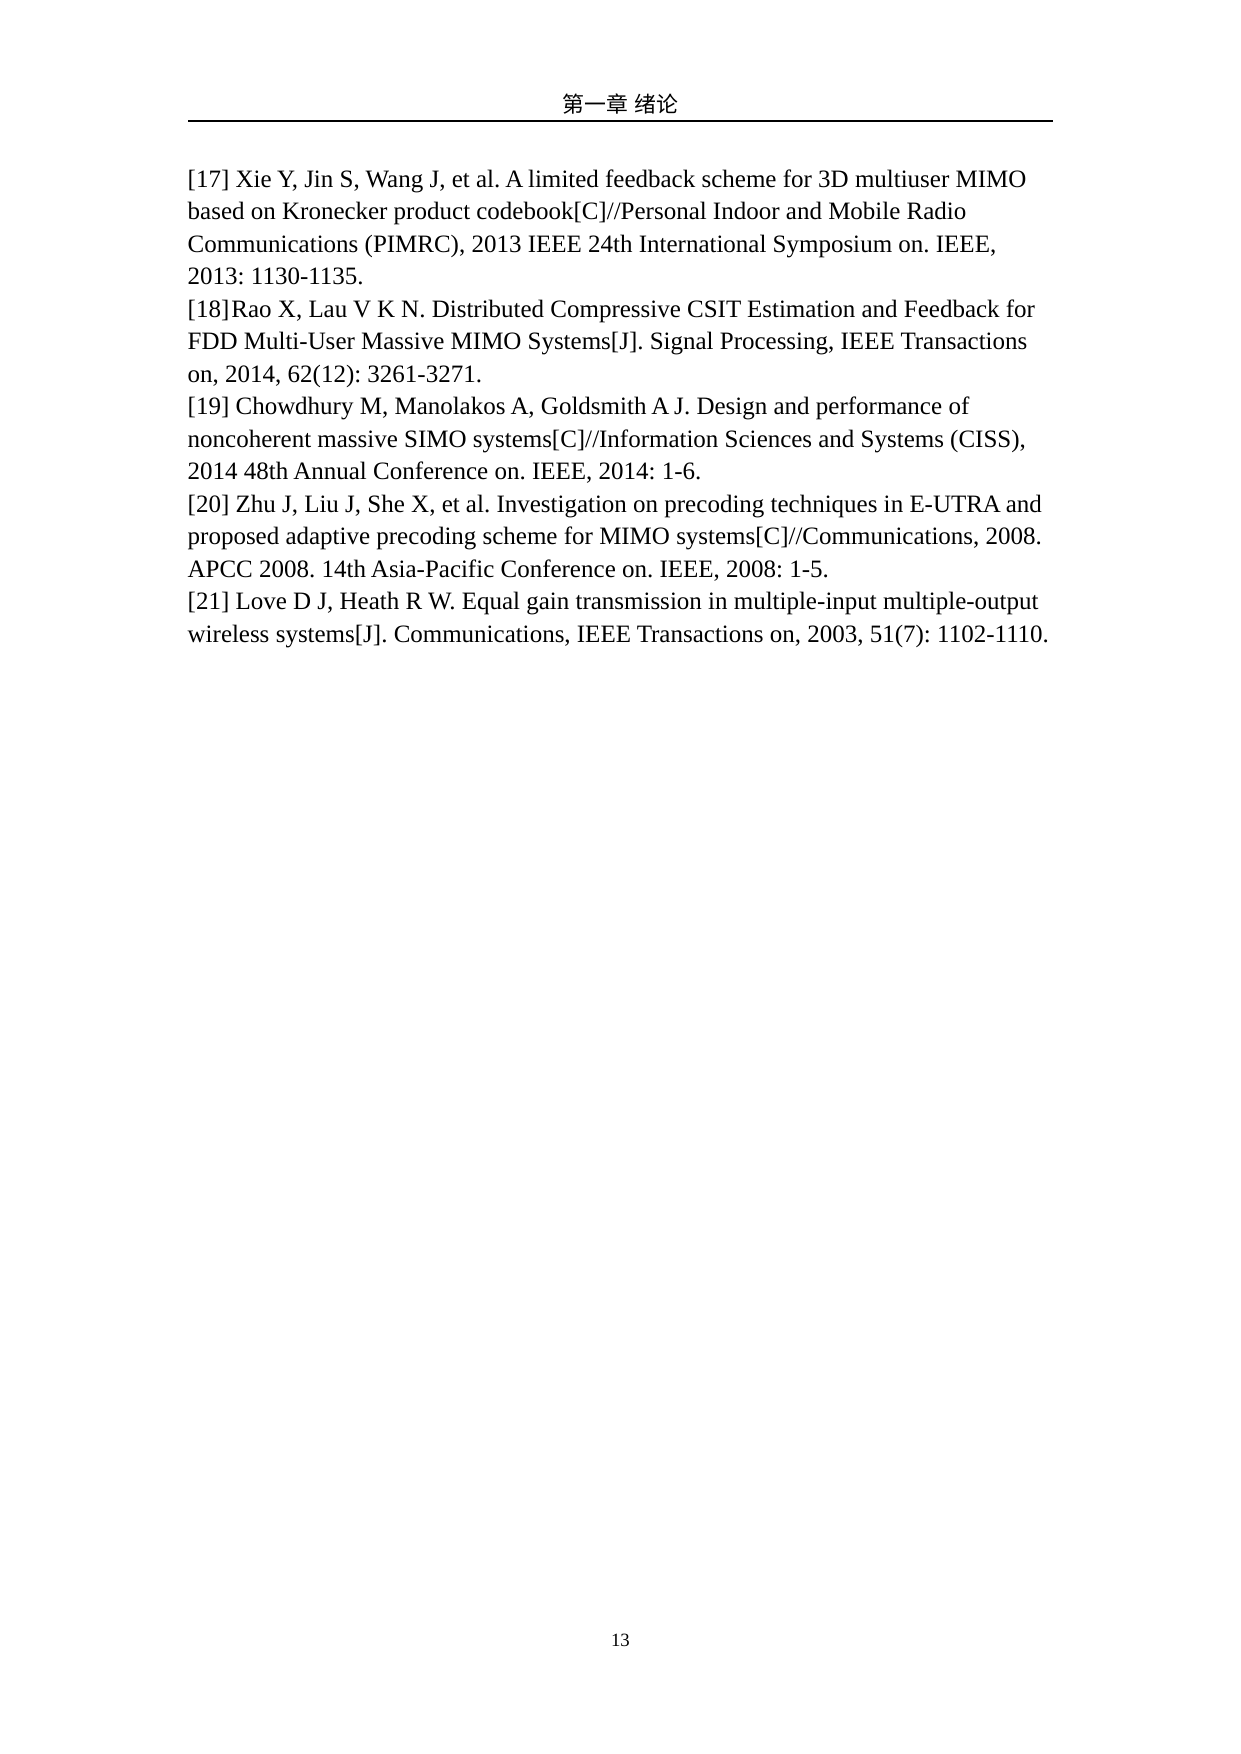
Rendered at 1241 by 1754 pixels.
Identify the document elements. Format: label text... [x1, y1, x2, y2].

text [18] Rao X, Lau V K N. Distributed Compressive CSIT Estimation and Feedback for FDD Multi-User Massive MIMO Systems[J]. Signal Processing, IEEE Transactions on, 2014, 62(12): 3261-3271. [187, 292, 1053, 389]
text [20] Zhu J, Liu J, She X, et al. Investigation on precoding techniques in E-UTRA and proposed adaptive precoding scheme for MIMO systems[C]//Communications, 2008. APCC 2008. 14th Asia-Pacific Conference on. IEEE, 2008: 1-5. [187, 487, 1053, 584]
text [17] Xie Y, Jin S, Wang J, et al. A limited feedback scheme for 3D multiuser MIMO based on Kronecker product codebook[C]//Personal Indoor and Mobile Radio Communications (PIMRC), 2013 IEEE 24th International Symposium on. IEEE, 2013: 1130-1135. [187, 162, 1053, 292]
text [21] Love D J, Heath R W. Equal gain transmission in multiple-input multiple-output wireless systems[J]. Communications, IEEE Transactions on, 2003, 51(7): 1102-1110. [187, 584, 1053, 649]
text [19] Chowdhury M, Manolakos A, Goldsmith A J. Design and performance of noncoherent massive SIMO systems[C]//Information Sciences and Systems (CISS), 2014 48th Annual Conference on. IEEE, 2014: 1-6. [187, 389, 1053, 487]
